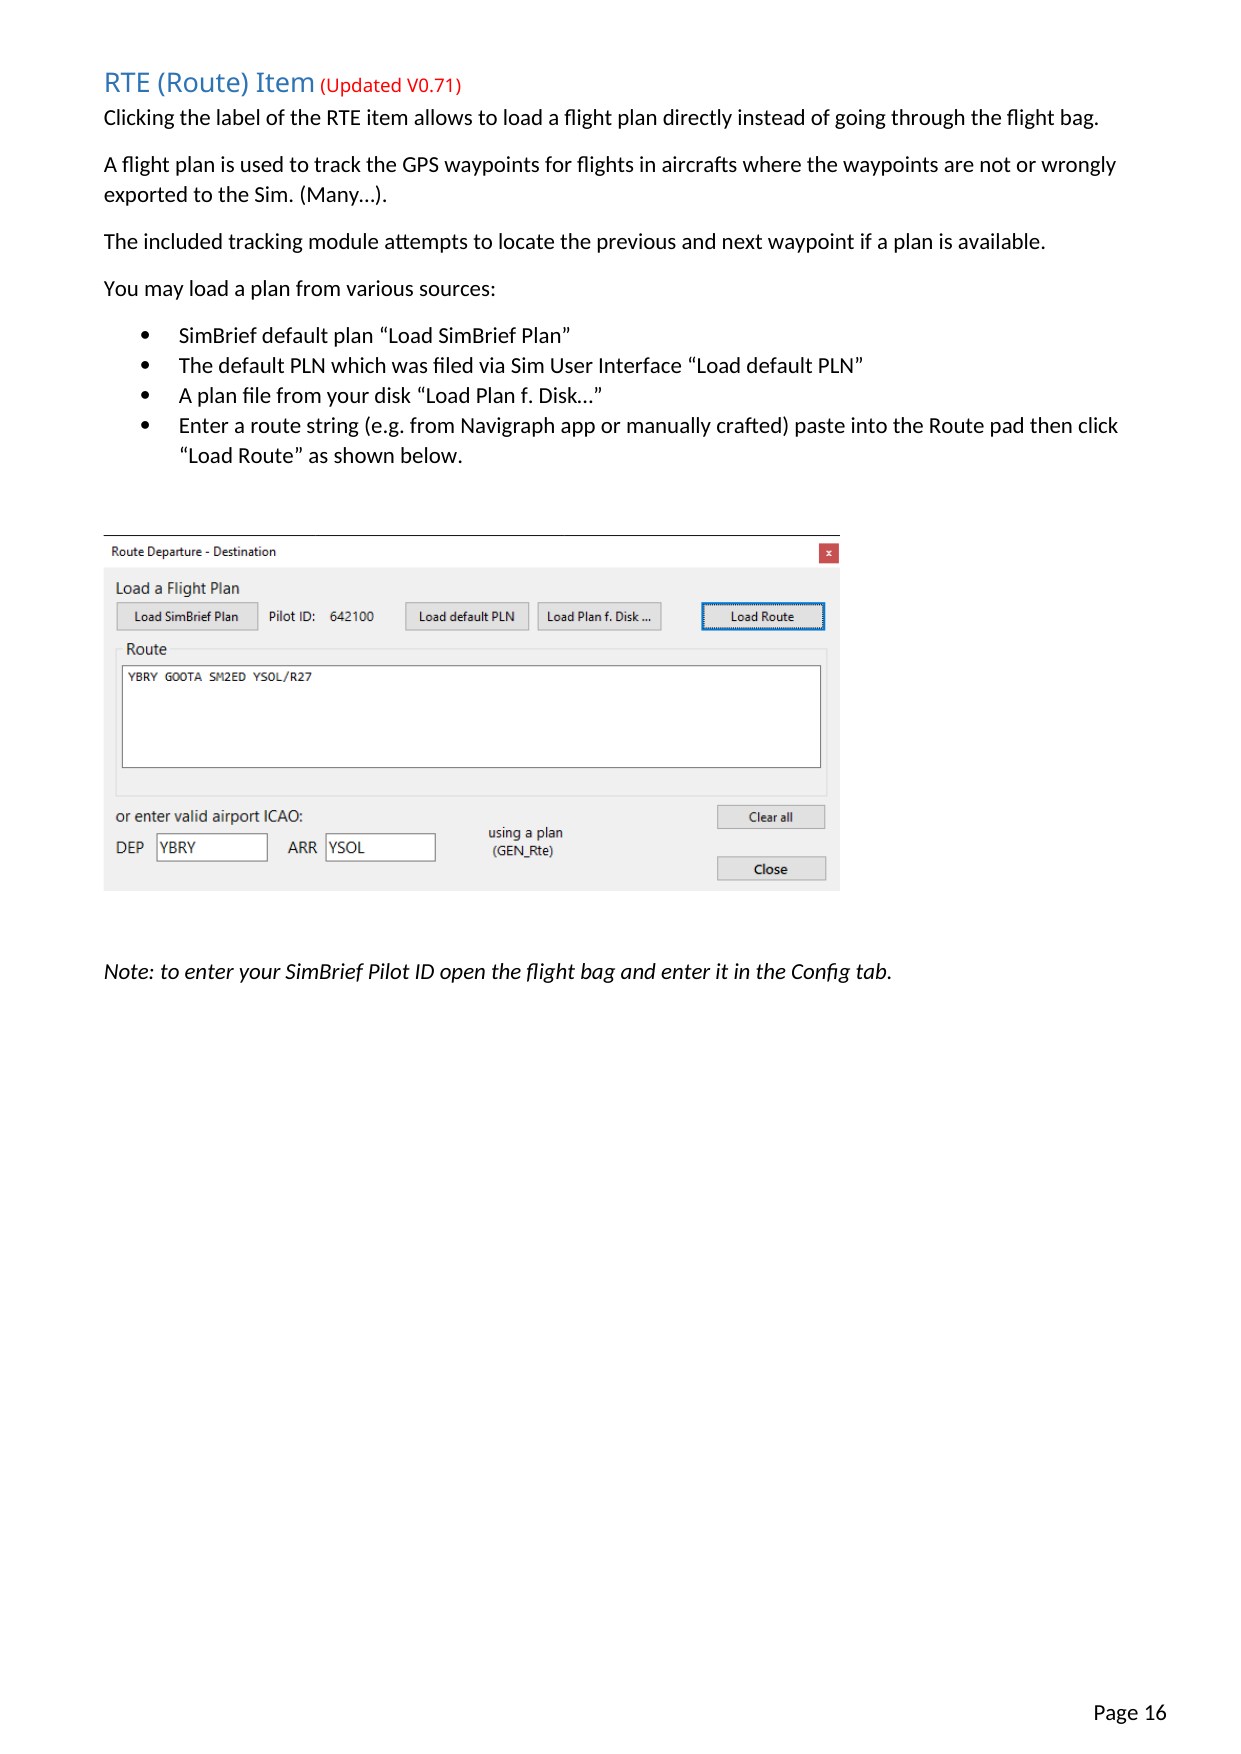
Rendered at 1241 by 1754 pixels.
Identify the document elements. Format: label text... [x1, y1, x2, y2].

text Clicking the label of the RTE item allows to load a flight plan directly instead of going through the flight bag. [103, 103, 1167, 131]
list SimBrief default plan “Load SimBrief Plan” [141, 321, 1167, 349]
list A plan file from your disk “Load Plan f. Disk…” [141, 381, 1167, 409]
list Enter a route string (e.g. from Navigraph app or manually crafted) paste into the Route pad then click “Load Route” as shown below. [141, 411, 1167, 469]
text Note: to enter your SimBrief Pilot ID open the flight bag and enter it in the Config tab. [103, 957, 1167, 985]
list The default PLN which was filed via Sim User Interface “Load default PLN” [141, 351, 1167, 379]
text You may load a plan from various sources: [103, 274, 1167, 302]
text A flight plan is used to track the GPS waypoints for flights in aircrafts where the waypoints are not or wrongly exported to the Sim. (Many…). [103, 150, 1167, 208]
text The included tracking module attempts to locate the previous and next waypoint if a plan is available. [103, 227, 1167, 255]
subtitle RTE (Route) Item (Updated V0.71) [103, 63, 1167, 100]
picture [103, 535, 840, 891]
